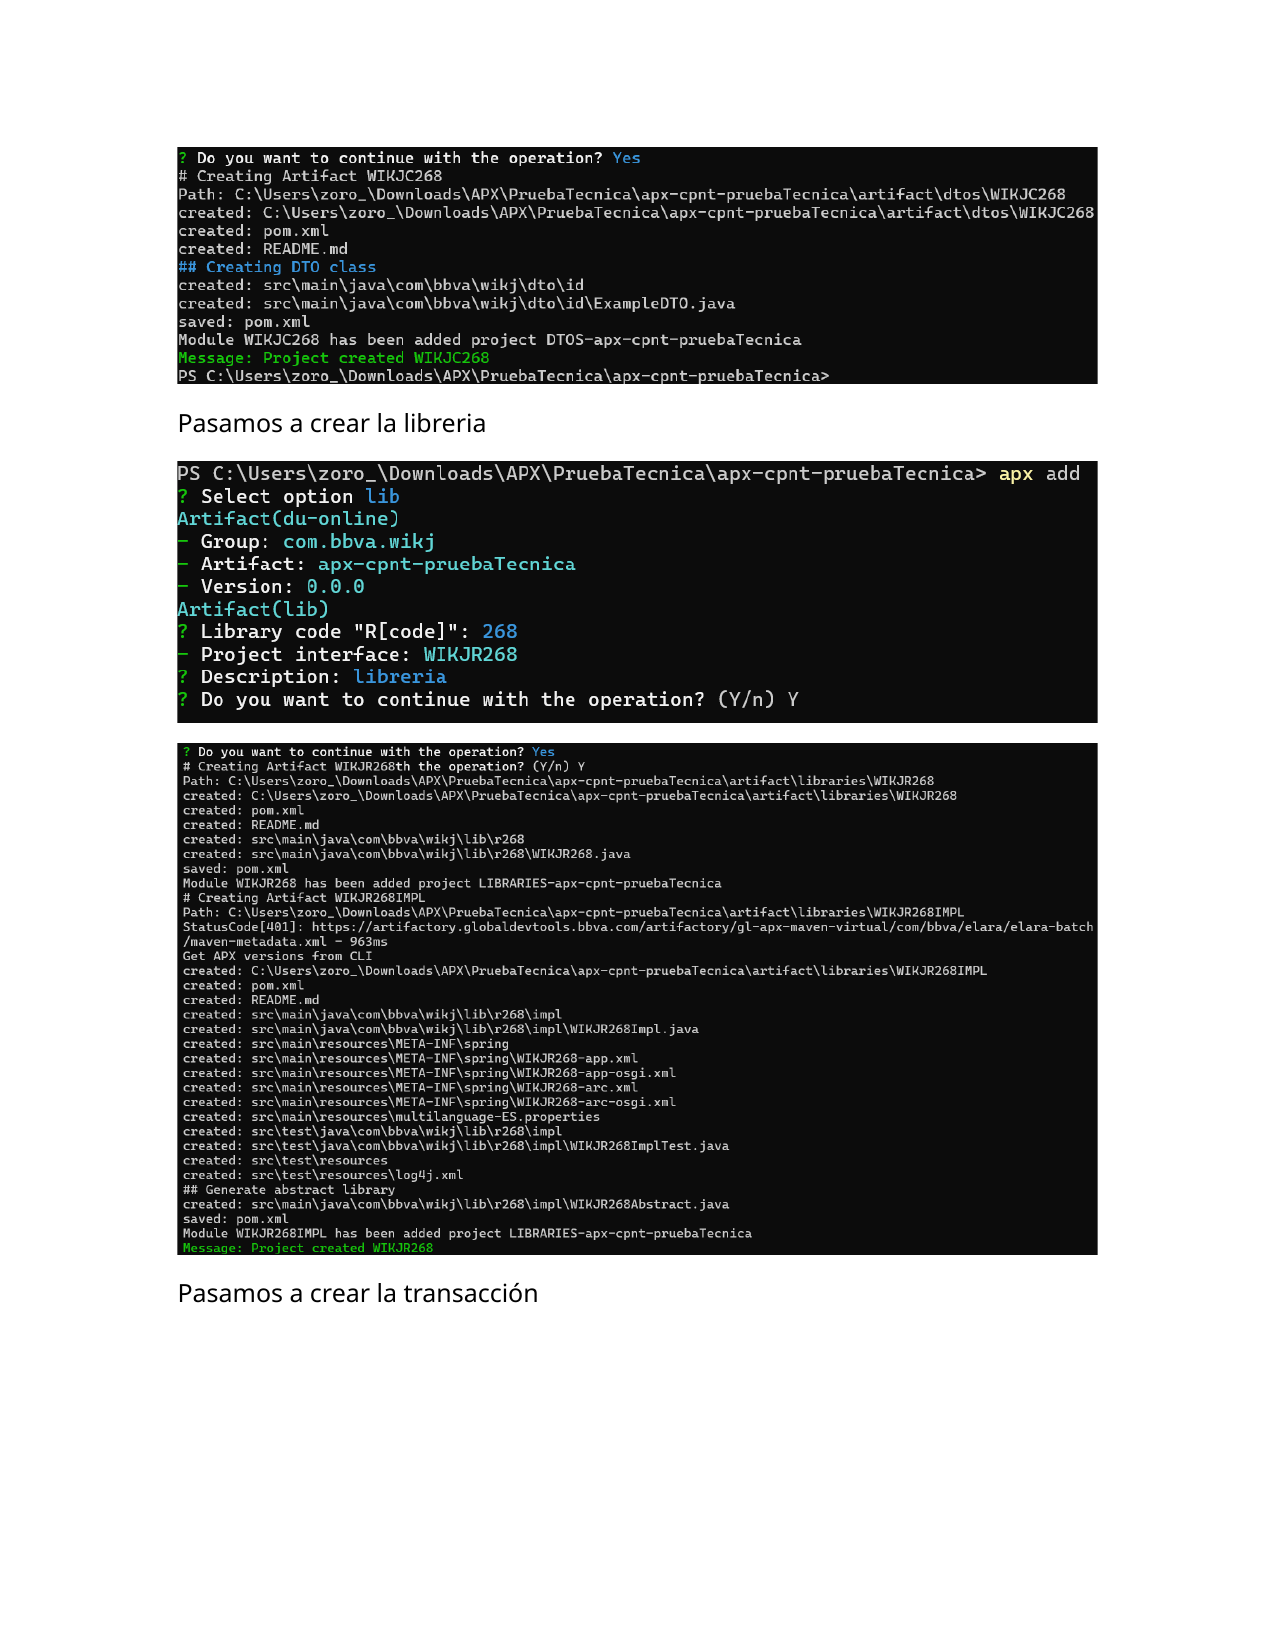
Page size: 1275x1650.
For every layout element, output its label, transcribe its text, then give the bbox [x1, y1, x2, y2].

picture [177, 743, 1098, 1255]
picture [177, 461, 1098, 723]
text Pasamos a crear la transacción [177, 1276, 1098, 1310]
picture [177, 147, 1098, 384]
text Pasamos a crear la libreria [177, 405, 1098, 439]
